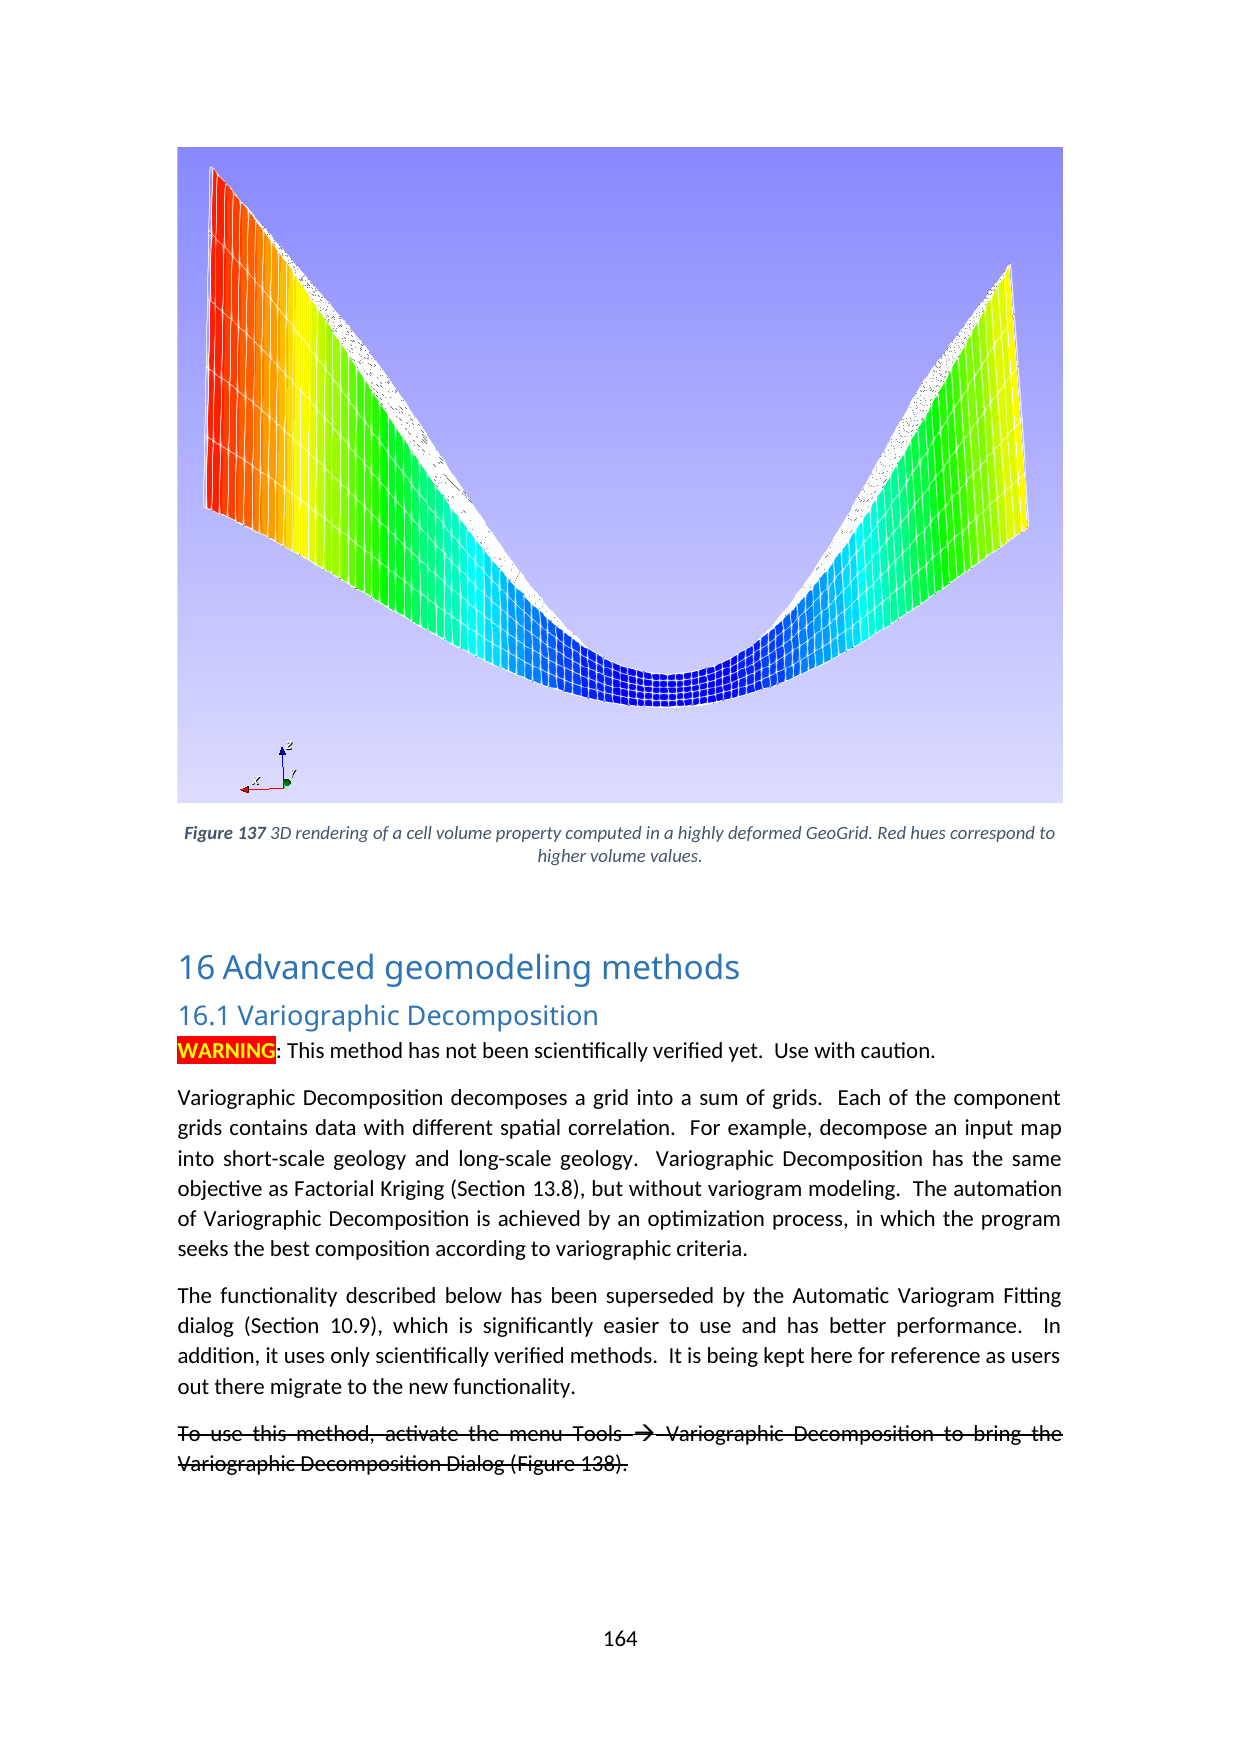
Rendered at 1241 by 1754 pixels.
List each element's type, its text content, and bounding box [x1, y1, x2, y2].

text WARNING: This method has not been scientifically verified yet. Use with caution. [276, 1036, 1063, 1064]
text To use this method, activate the menu Tools Variographic Decomposition to bring the Variographic Decomposition Dialog (Figure 137). [177, 1435, 1063, 1477]
text Figure 137 3D rendering of a cell volume property computed in a highly deformed GeoGrid. Red hues correspond to higher volume values. [177, 822, 1063, 867]
text Variographic Decomposition decomposes a grid into a sum of grids. Each of the component grids contains data with different spatial correlation. For example, decompose an input map into short-scale geology and long-scale geology. Variographic Decomposition has the same objective as Factorial Kriging (Section 13.8), but without variogram modeling. The automation of Variographic Decomposition is achieved by an optimization process, in which the program seeks the best composition according to variographic criteria. [177, 1083, 1063, 1262]
subtitle Advanced geomodeling methods [177, 943, 1063, 989]
text To use this method, activate the menu Tools Variographic Decomposition to bring the Variographic Decomposition Dialog (Figure 137). [177, 1419, 1063, 1434]
picture [177, 147, 1063, 803]
text The functionality described below has been superseded by the Automatic Variogram Fitting dialog (Section 10.9), which is significantly easier to use and has better performance. In addition, it uses only scientifically verified methods. It is being kept here for reference as users out there migrate to the new functionality. [177, 1281, 1063, 1400]
subtitle Variographic Decomposition [177, 997, 1063, 1033]
